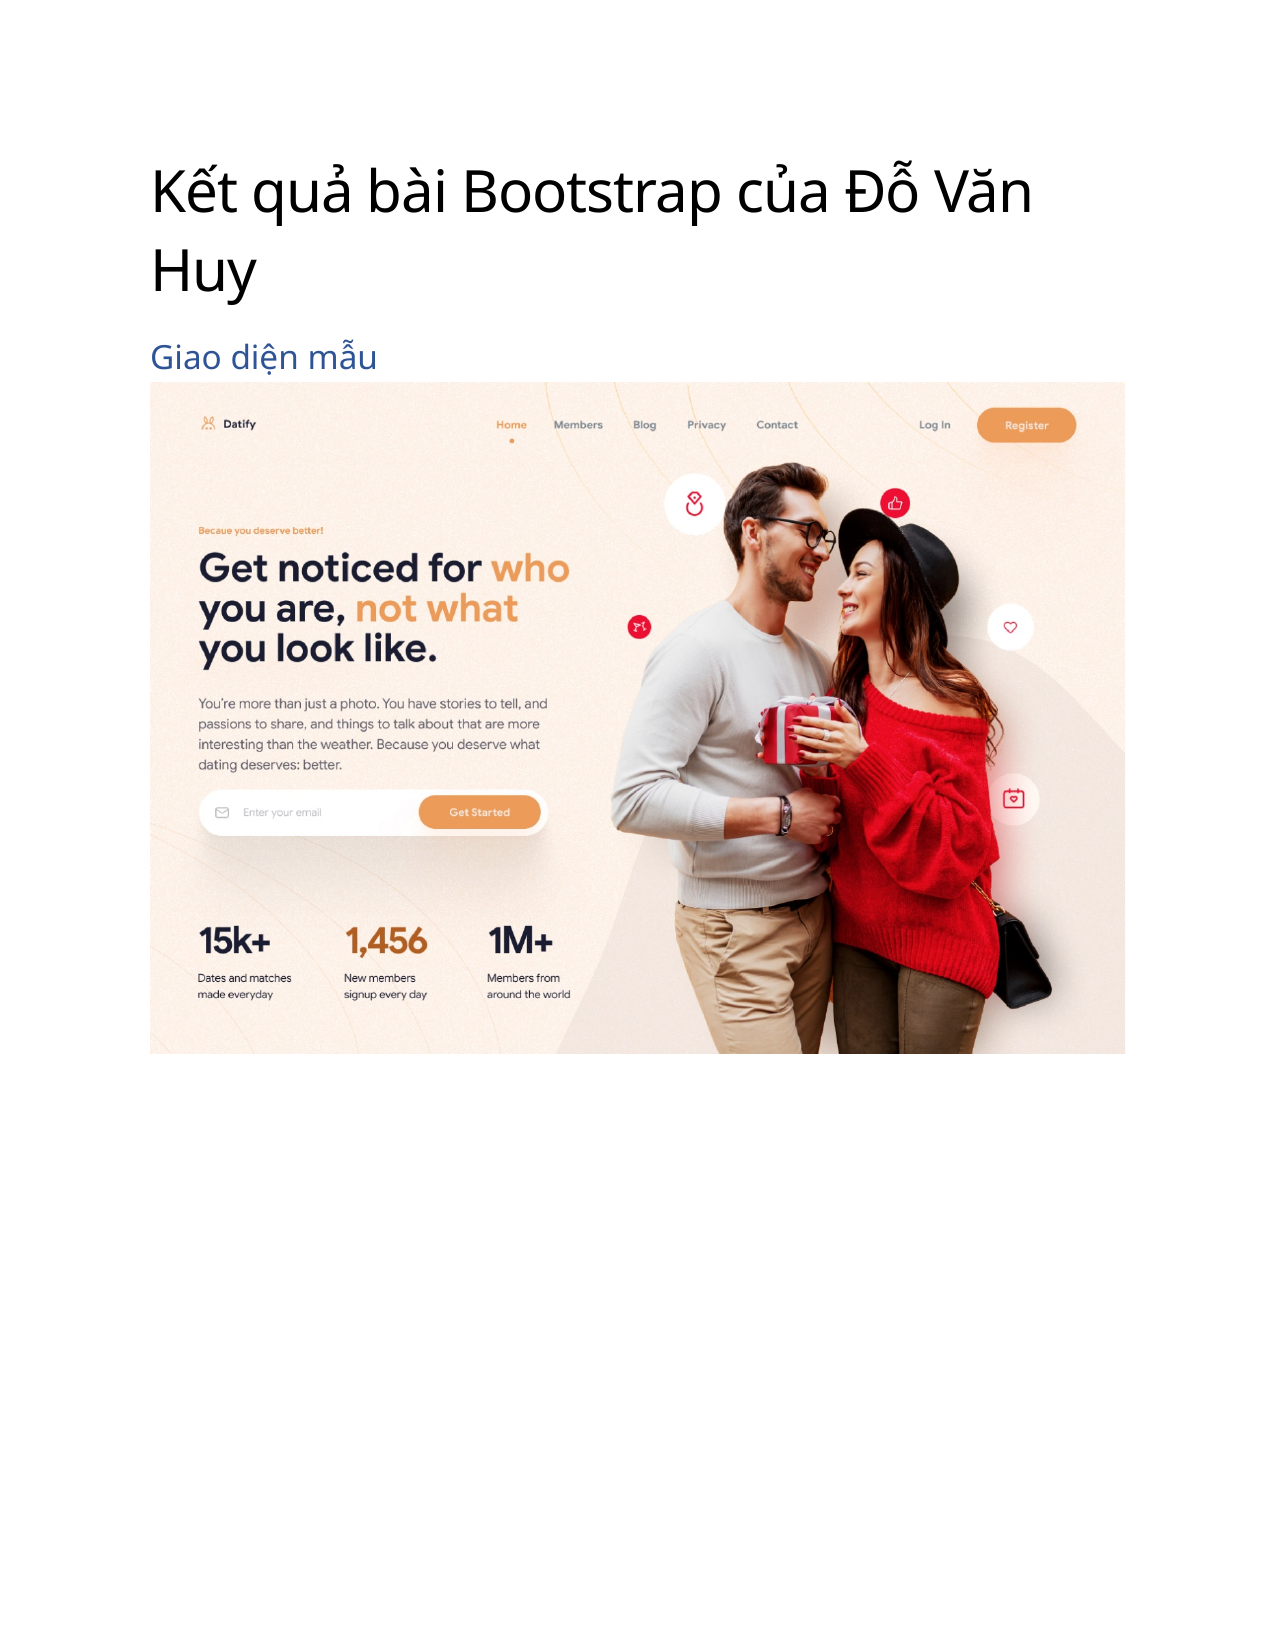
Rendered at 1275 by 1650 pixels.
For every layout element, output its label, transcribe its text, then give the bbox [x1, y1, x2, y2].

subtitle Giao diện mẫu [150, 334, 1125, 379]
picture [150, 382, 1125, 1054]
title Kết quả bài Bootstrap của Đỗ Văn Huy [150, 150, 1125, 309]
